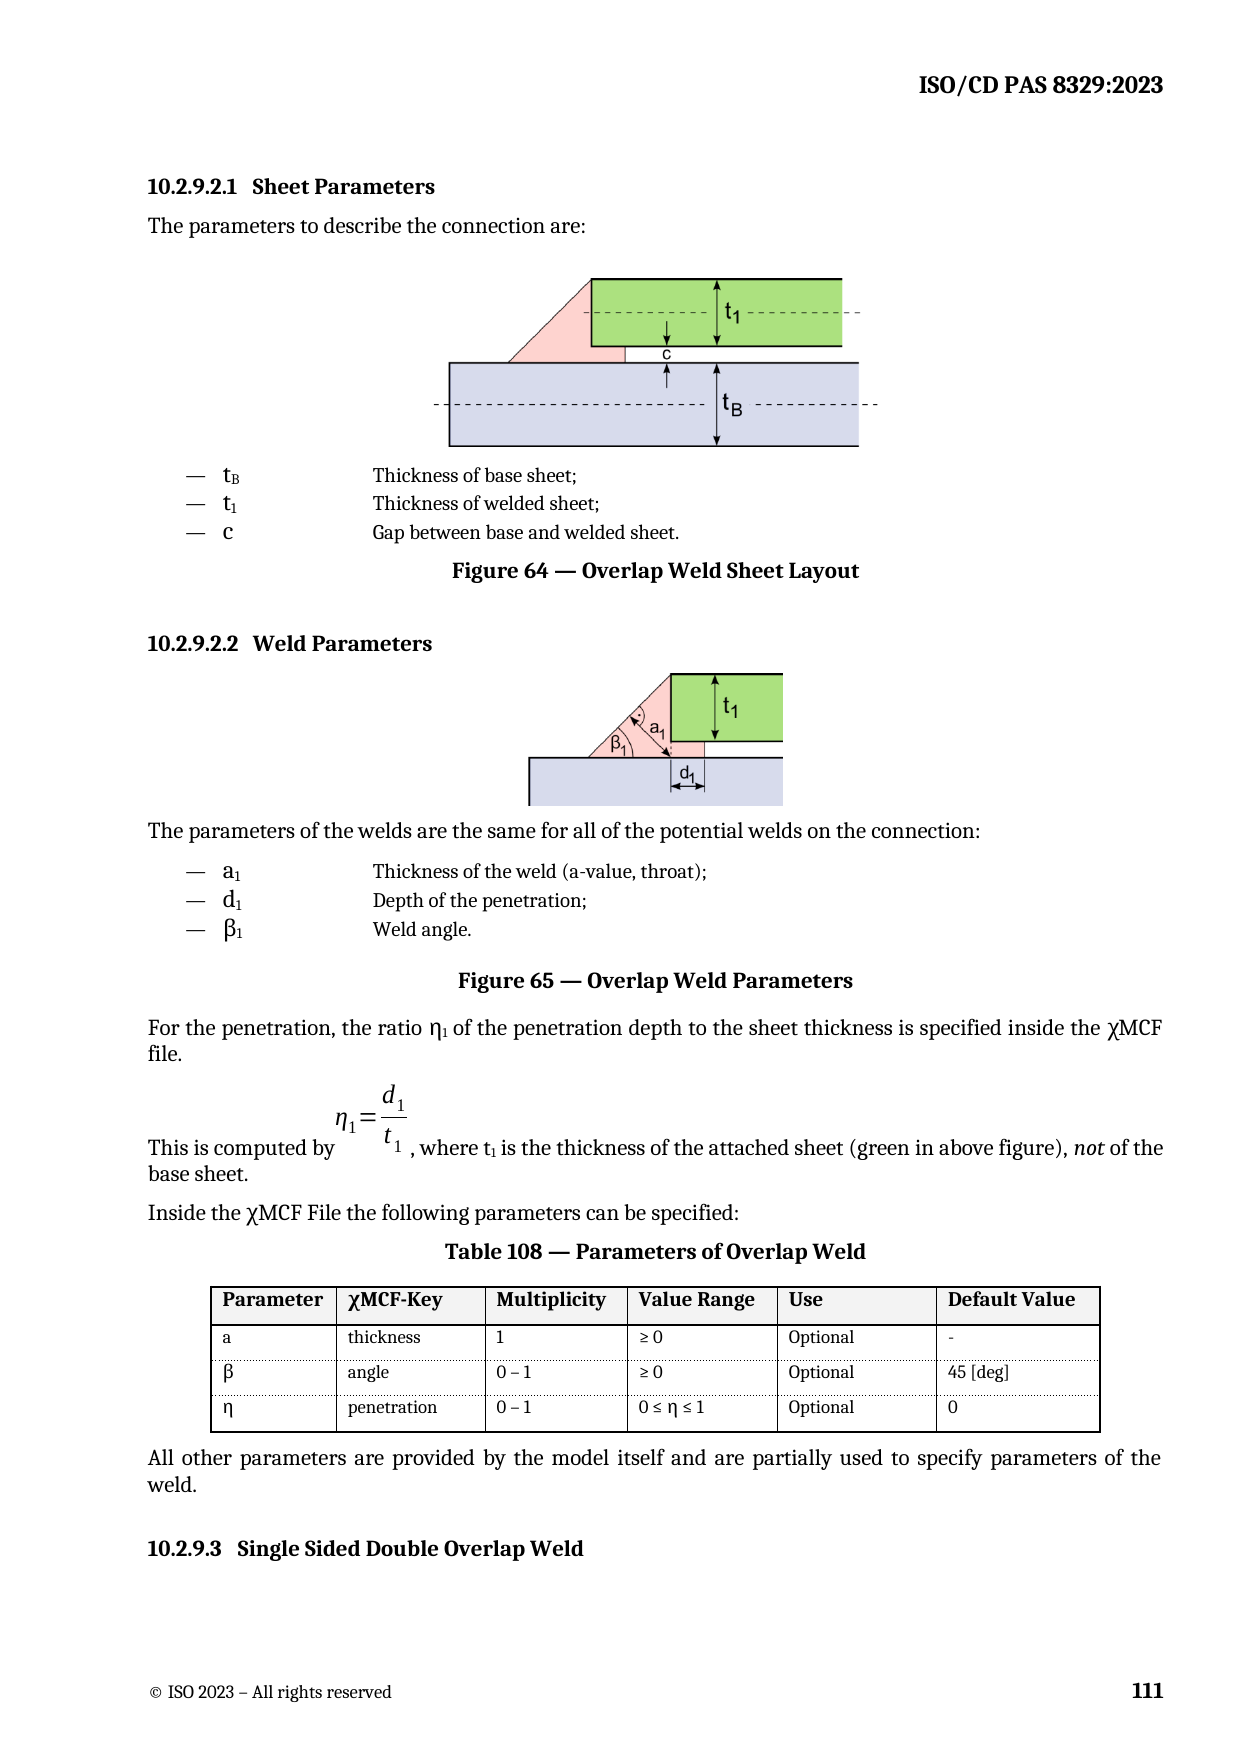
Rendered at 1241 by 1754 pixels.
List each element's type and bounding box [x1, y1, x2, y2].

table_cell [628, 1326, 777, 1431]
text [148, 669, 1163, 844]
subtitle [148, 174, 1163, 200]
picture [433, 278, 878, 447]
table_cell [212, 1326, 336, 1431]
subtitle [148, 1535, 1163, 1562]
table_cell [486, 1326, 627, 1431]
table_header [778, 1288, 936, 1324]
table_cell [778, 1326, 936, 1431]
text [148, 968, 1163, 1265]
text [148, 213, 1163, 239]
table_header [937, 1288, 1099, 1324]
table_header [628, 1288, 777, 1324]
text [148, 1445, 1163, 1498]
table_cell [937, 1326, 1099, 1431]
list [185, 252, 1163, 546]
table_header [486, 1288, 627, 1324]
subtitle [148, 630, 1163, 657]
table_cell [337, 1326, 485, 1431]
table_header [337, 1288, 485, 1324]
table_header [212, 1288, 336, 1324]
picture [528, 673, 783, 806]
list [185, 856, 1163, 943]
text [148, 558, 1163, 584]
